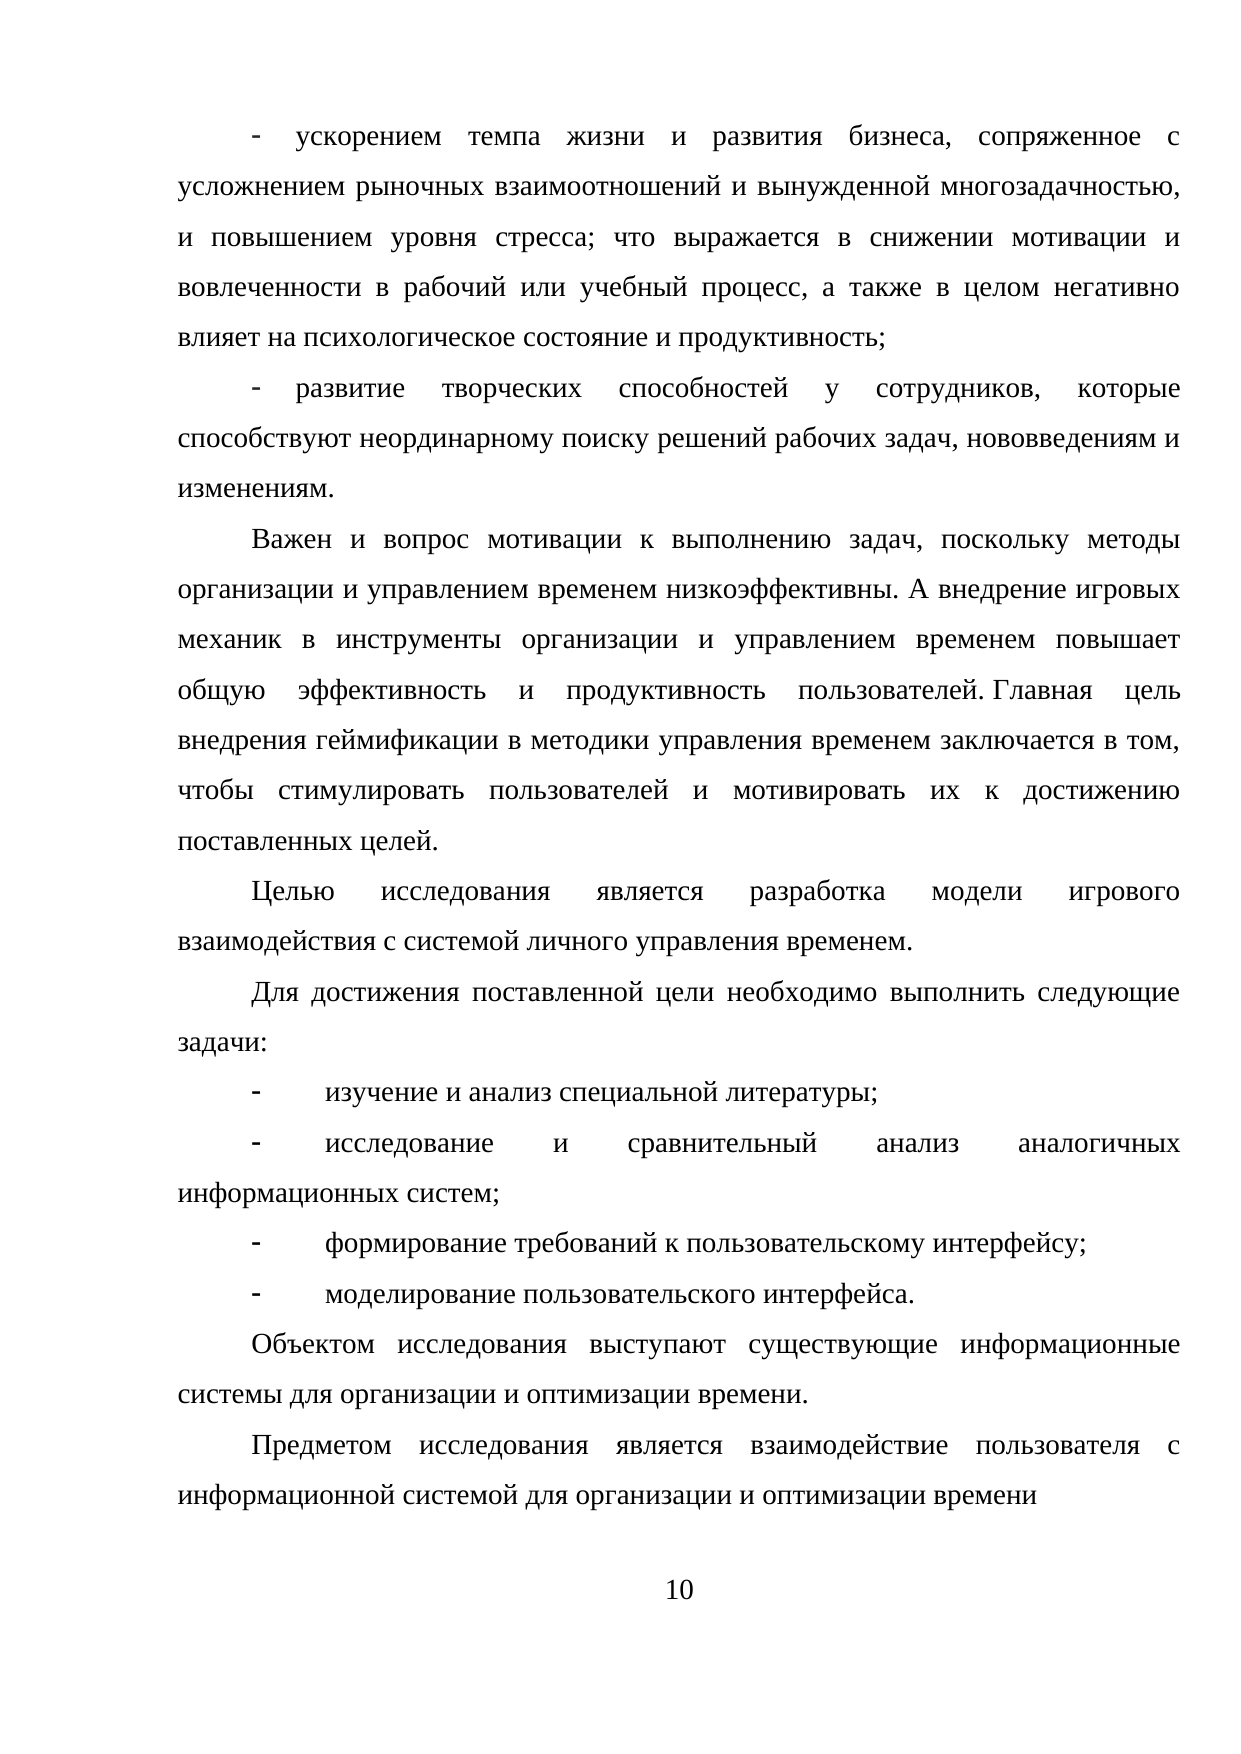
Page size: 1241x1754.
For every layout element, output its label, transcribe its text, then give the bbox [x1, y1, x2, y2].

text Предметом исследования является взаимодействие пользователя с информационной системой для организации и оптимизации времени [177, 1427, 1181, 1511]
text Для достижения поставленной цели необходимо выполнить следующие задачи: [177, 974, 1181, 1057]
list формирование требований к пользовательскому интерфейсу; [177, 1225, 1181, 1259]
list ускорением темпа жизни и развития бизнеса, сопряженное с усложнением рыночных взаимоотношений и вынужденной многозадачностью, и повышением уровня стресса; что выражается в снижении мотивации и вовлеченности в рабочий или учебный процесс, а также в целом негативно влияет на психологическое состояние и продуктивность; [177, 118, 1181, 353]
list исследование и сравнительный анализ аналогичных информационных систем; [177, 1125, 1181, 1209]
list развитие творческих способностей у сотрудников, которые способствуют неординарному поиску решений рабочих задач, нововведениям и изменениям. [177, 370, 1181, 504]
list изучение и анализ специальной литературы; [177, 1074, 1181, 1108]
list моделирование пользовательского интерфейса. [177, 1276, 1181, 1309]
text Объектом исследования выступают существующие информационные системы для организации и оптимизации времени. [177, 1326, 1181, 1410]
text Целью исследования является разработка модели игрового взаимодействия с системой личного управления временем. [177, 873, 1181, 957]
text Важен и вопрос мотивации к выполнению задач, поскольку методы организации и управлением временем низкоэффективны. А внедрение игровых механик в инструменты организации и управлением временем повышает общую эффективность и продуктивность пользователей. Главная цель внедрения геймификации в методики управления временем заключается в том, чтобы стимулировать пользователей и мотивировать их к достижению поставленных целей. [177, 521, 1181, 856]
